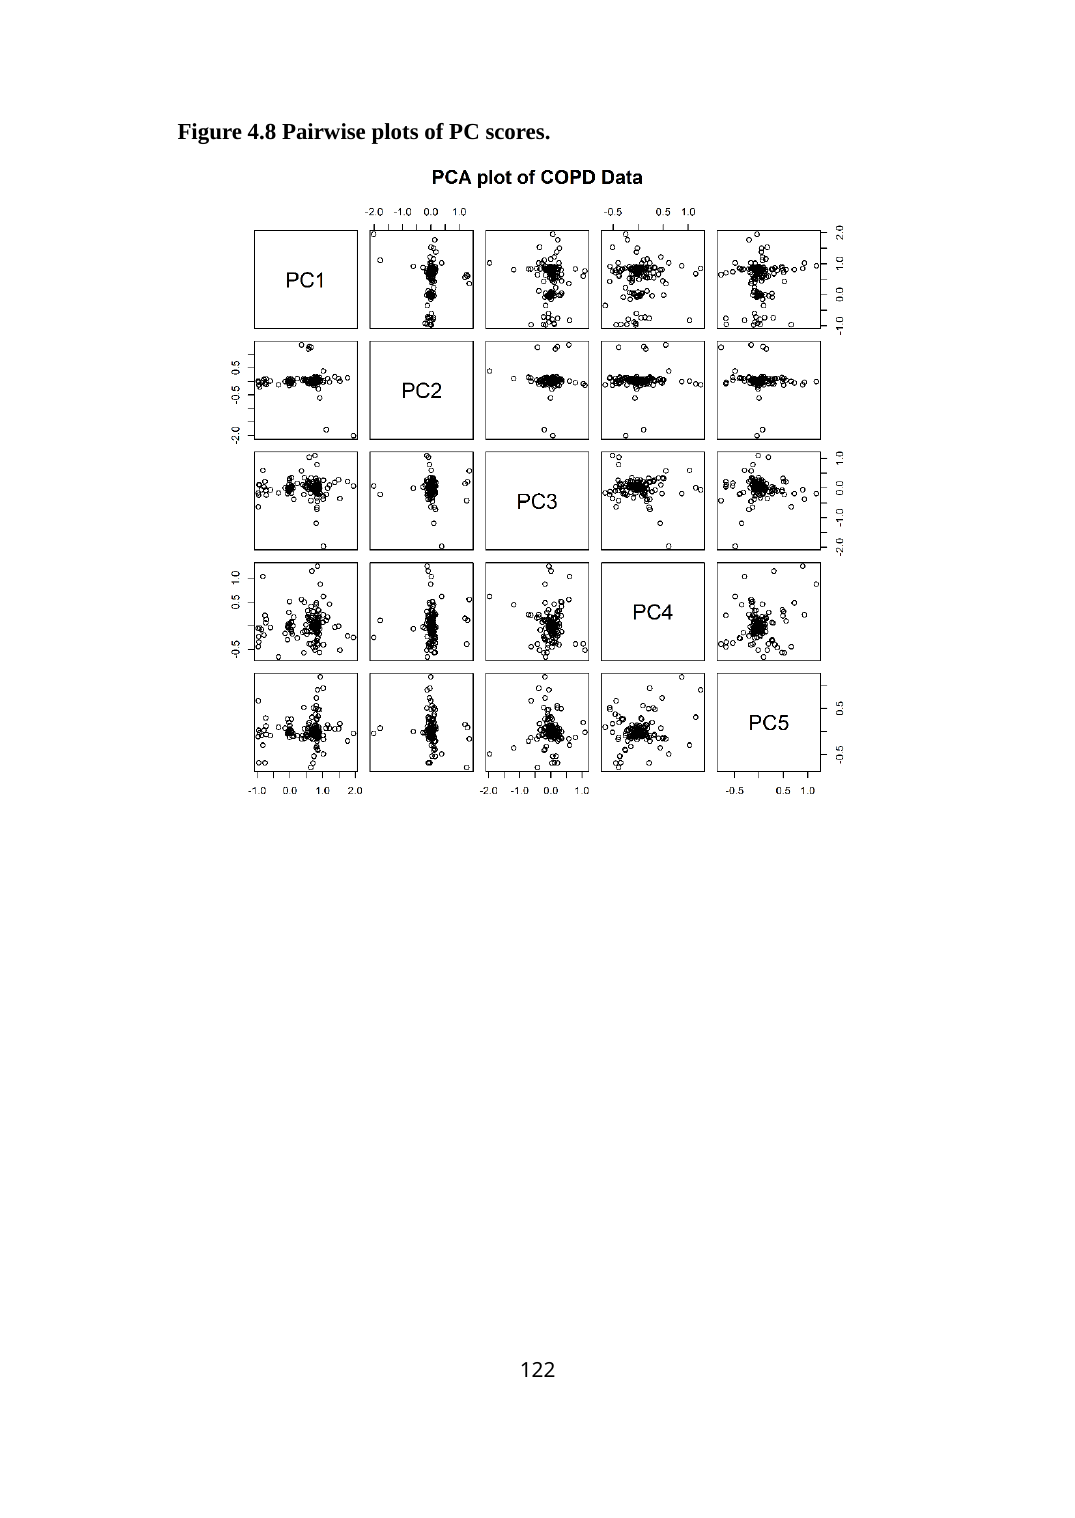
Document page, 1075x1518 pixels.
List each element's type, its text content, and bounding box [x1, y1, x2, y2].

picture [197, 148, 877, 828]
text Figure 4.8 Pairwise plots of PC scores. [177, 118, 898, 144]
